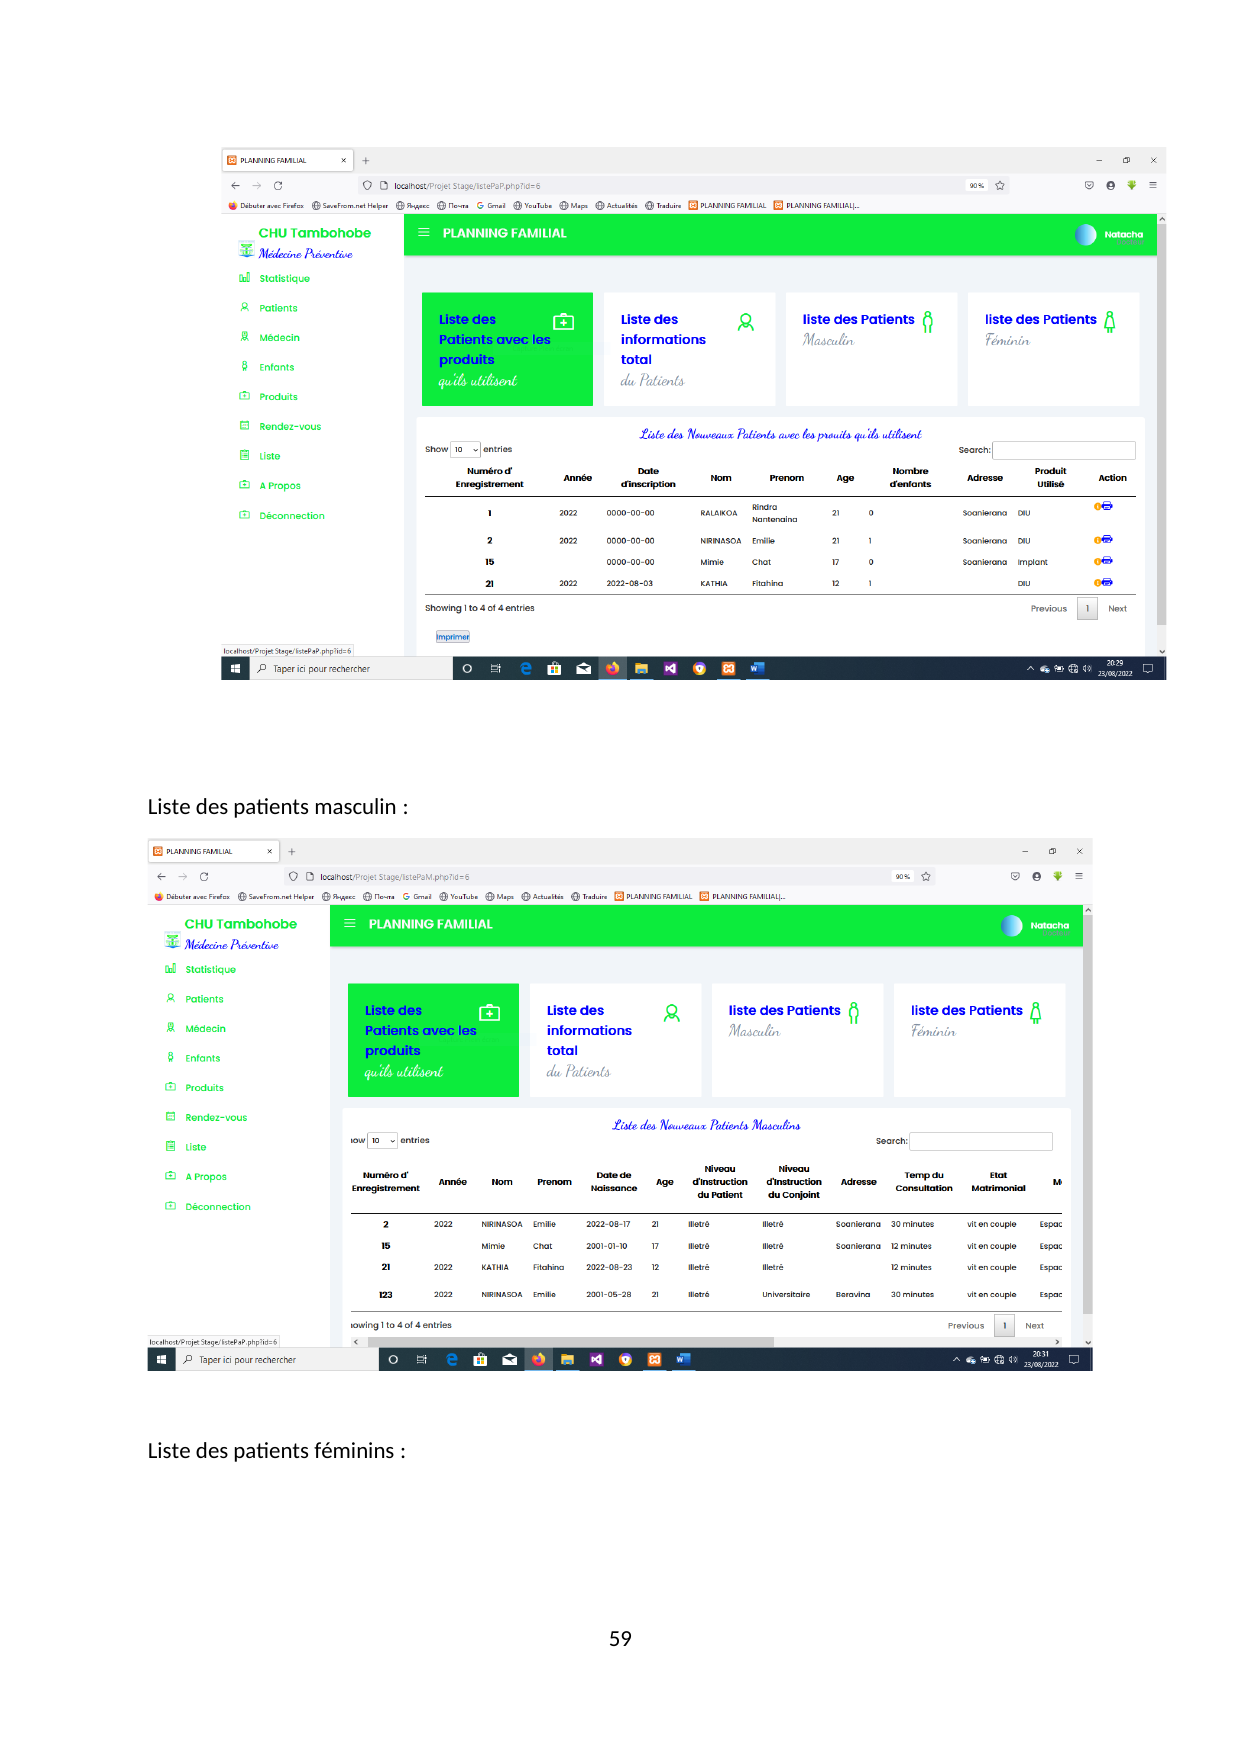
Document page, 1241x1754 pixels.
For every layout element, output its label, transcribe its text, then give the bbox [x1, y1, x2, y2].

text Liste des patients masculin : [148, 792, 1092, 820]
picture [221, 147, 1167, 680]
picture [147, 838, 1093, 1371]
text Liste des patients féminins : [148, 1436, 1092, 1464]
